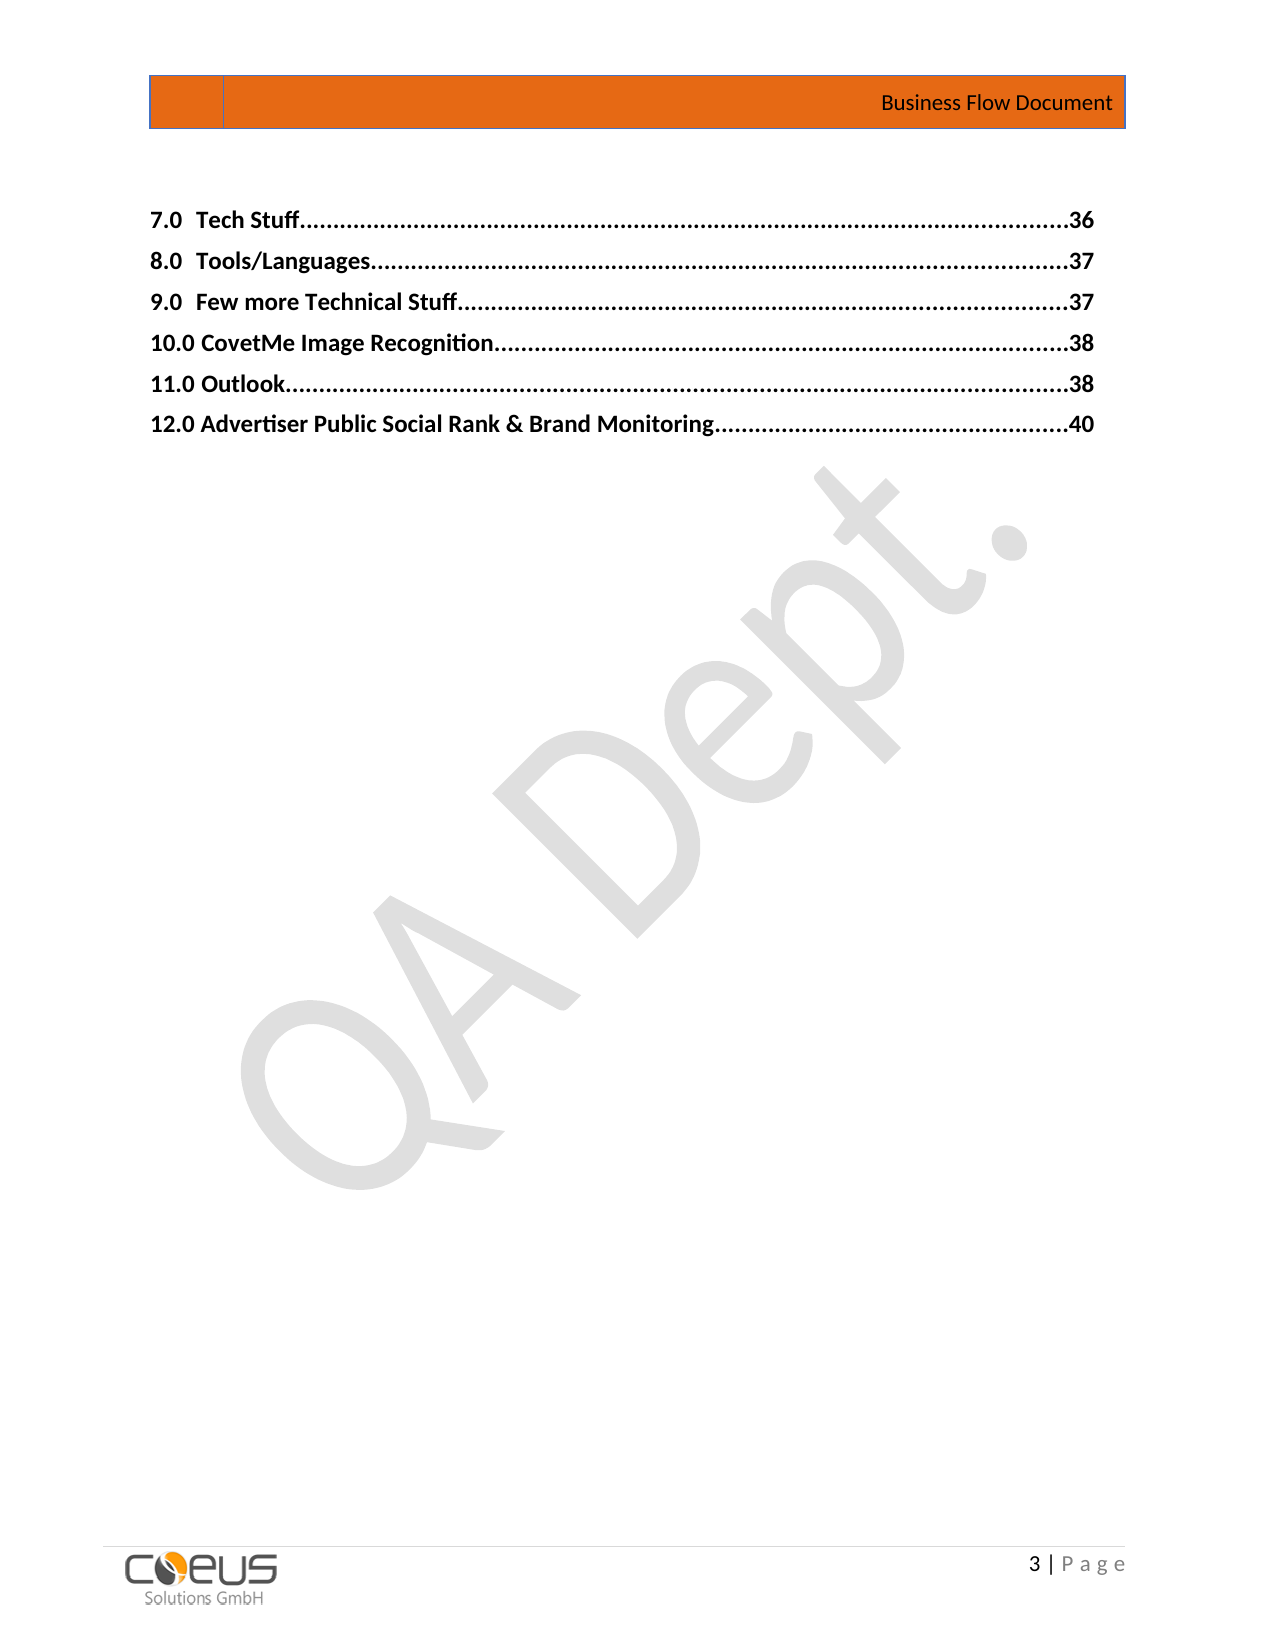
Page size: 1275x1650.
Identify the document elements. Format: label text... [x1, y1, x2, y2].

text 11.0 Outlook 38 [150, 368, 1125, 398]
text 9.0 Few more Technical Stuff 37 [150, 286, 1125, 316]
text 10.0 CovetMe Image Recognition 38 [150, 327, 1125, 357]
picture [106, 1551, 304, 1605]
text 12.0 Advertiser Public Social Rank & Brand Monitoring 40 [150, 409, 1125, 439]
text 8.0 Tools/Languages 37 [150, 245, 1125, 275]
text 7.0 Tech Stuff 36 [150, 204, 1125, 234]
